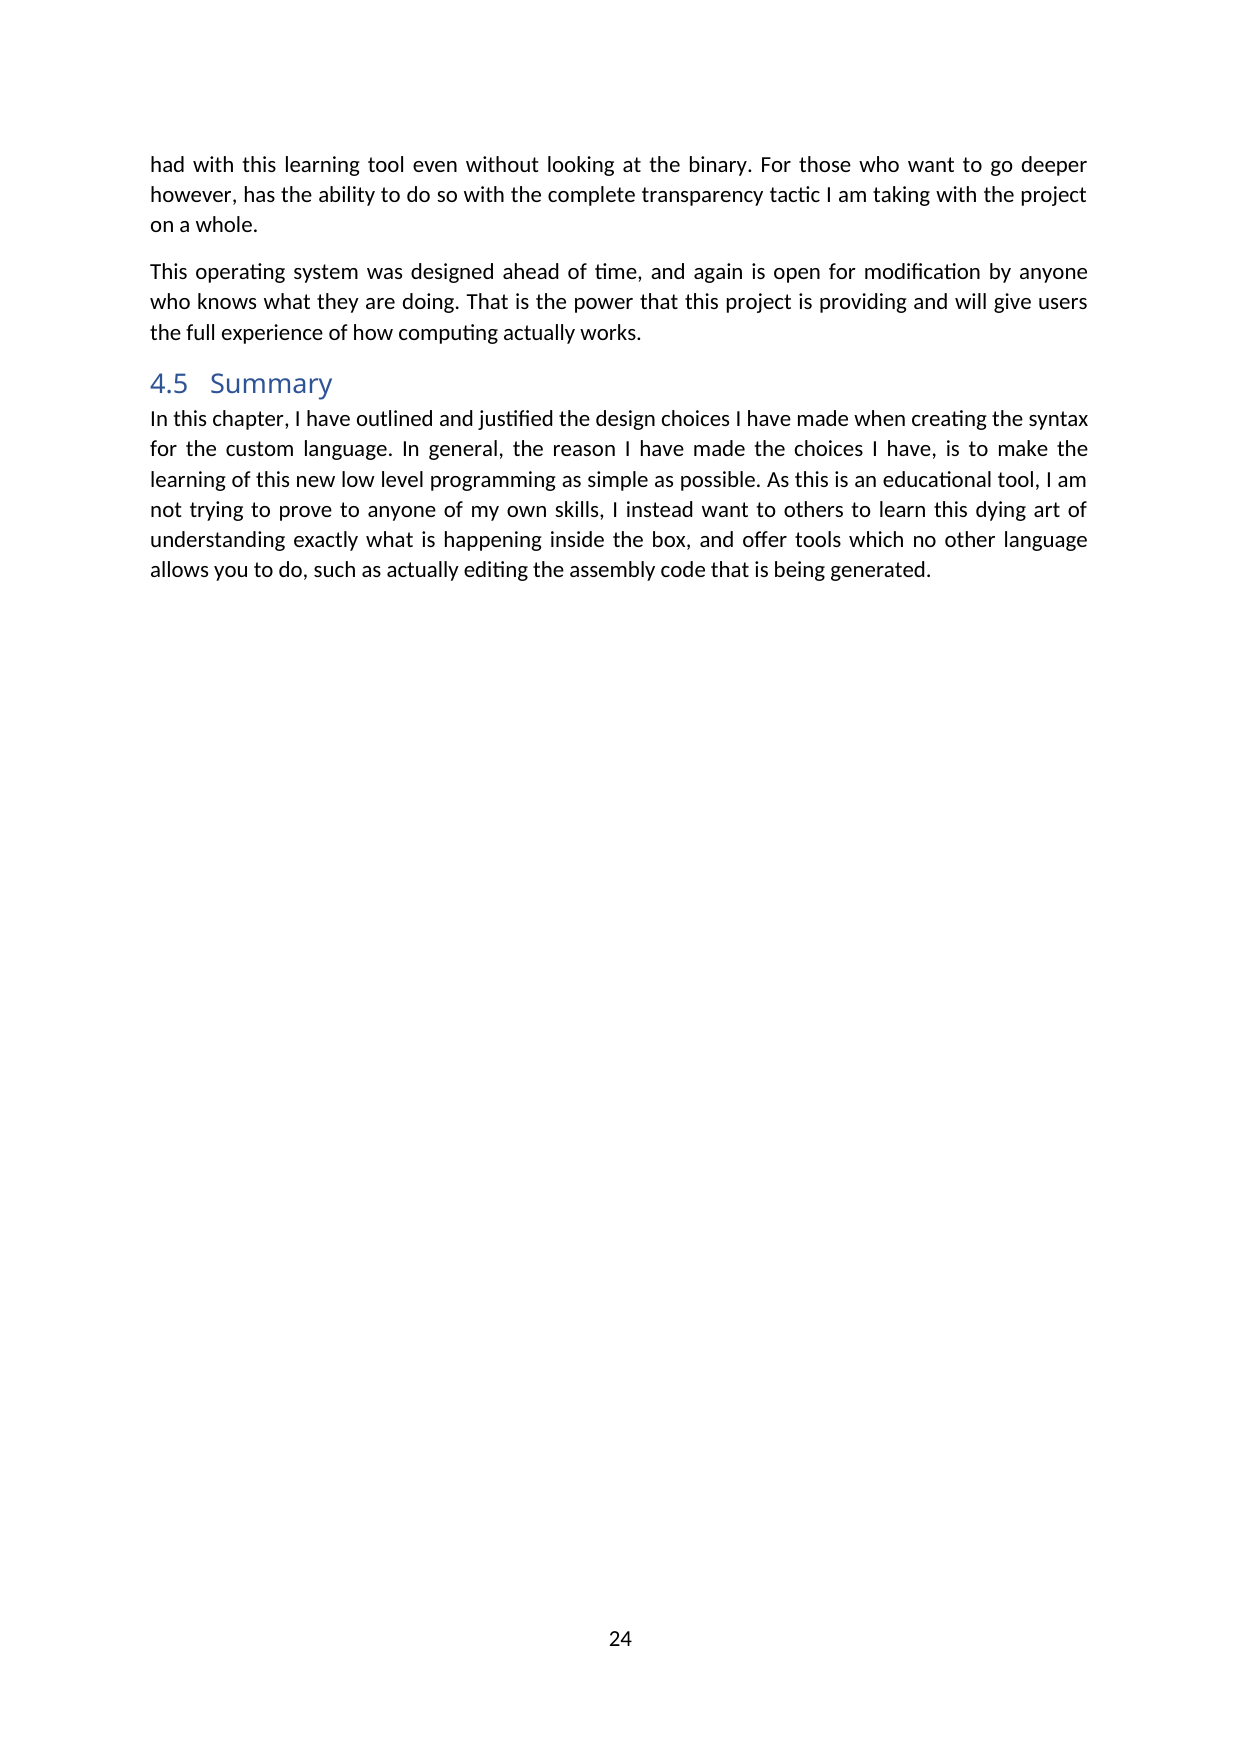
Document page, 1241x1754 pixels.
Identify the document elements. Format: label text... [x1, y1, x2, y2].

subtitle Summary [150, 364, 1090, 401]
text In this chapter, I have outlined and justified the design choices I have made when creating the syntax for the custom language. In general, the reason I have made the choices I have, is to make the learning of this new low level programming as simple as possible. As this is an educational tool, I am not trying to prove to anyone of my own skills, I instead want to others to learn this dying art of understanding exactly what is happening inside the box, and offer tools which no other language allows you to do, such as actually editing the assembly code that is being generated. [150, 404, 1090, 583]
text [150, 150, 1090, 238]
text This operating system was designed ahead of time, and again is open for modification by anyone who knows what they are doing. That is the power that this project is providing and will give users the full experience of how computing actually works. [150, 257, 1090, 346]
